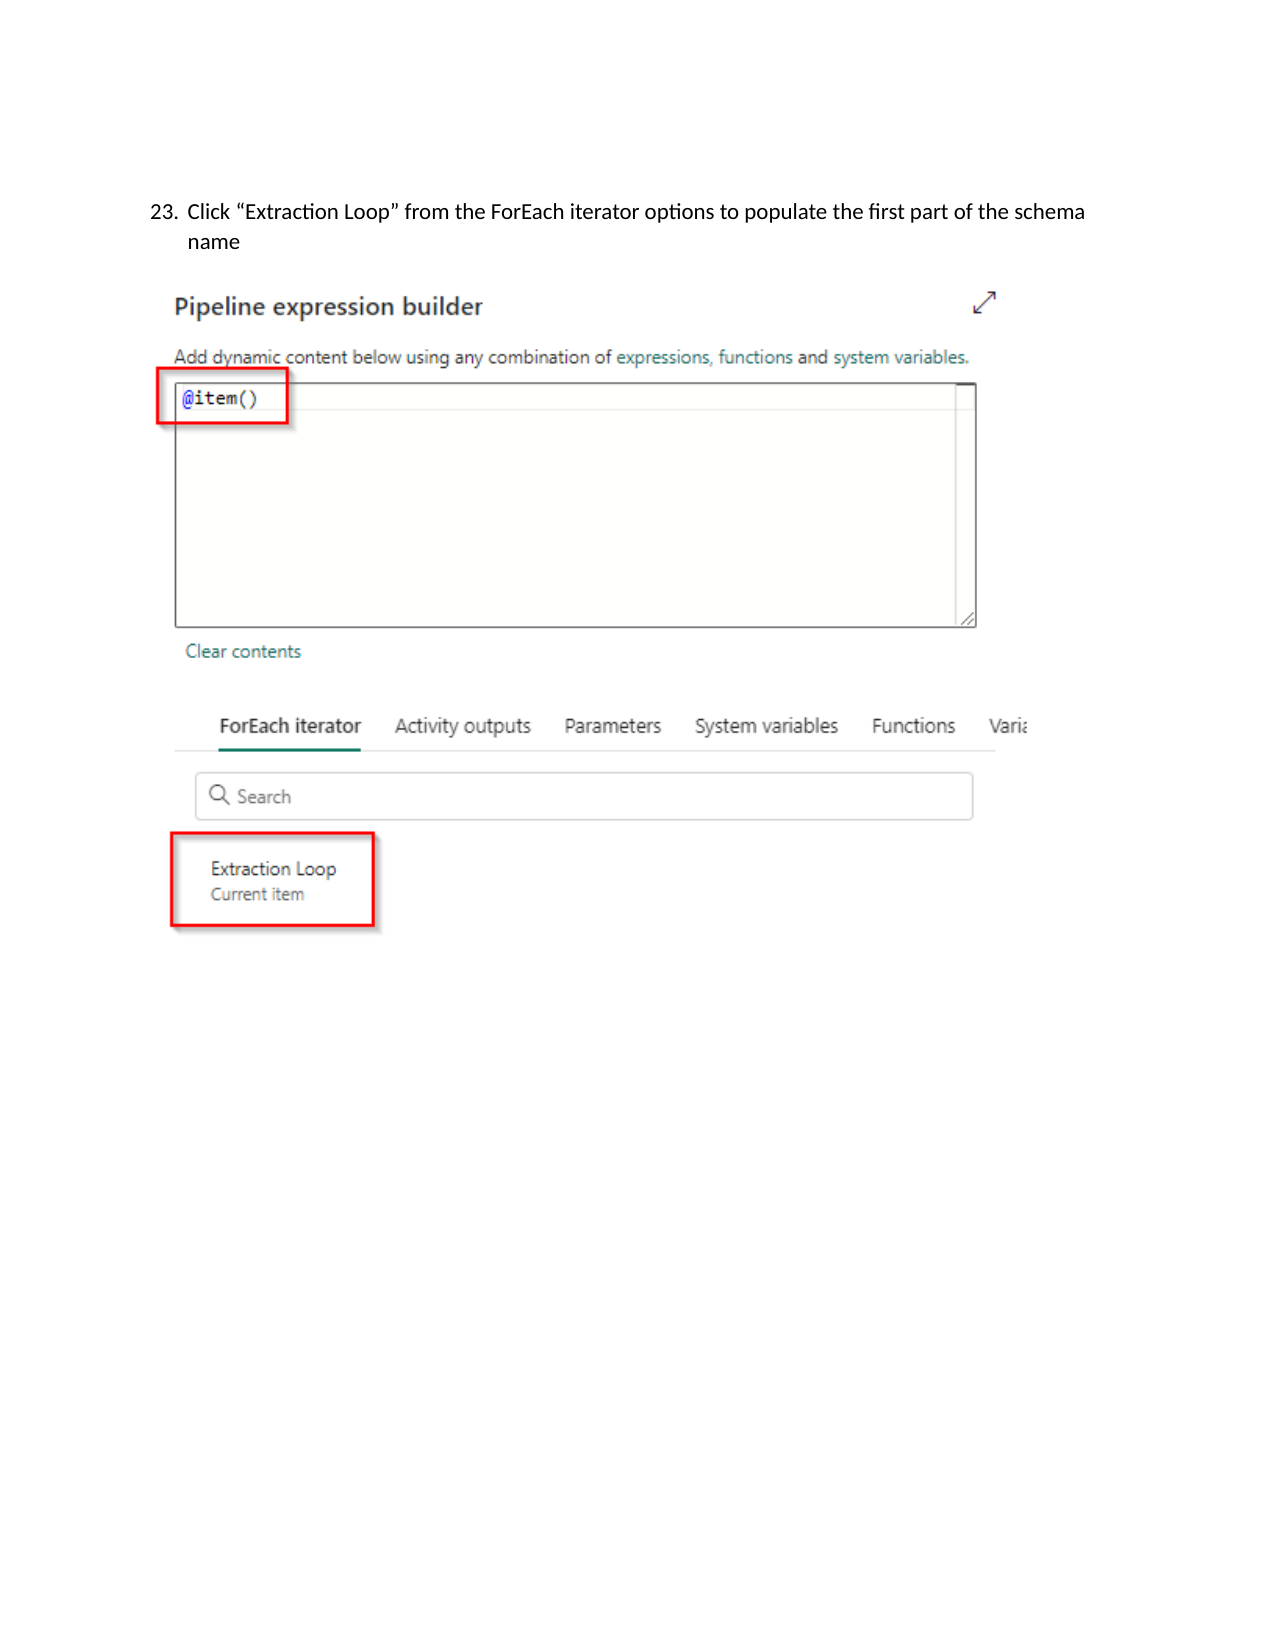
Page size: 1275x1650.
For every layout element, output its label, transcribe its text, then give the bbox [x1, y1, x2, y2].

picture [150, 273, 1027, 946]
list Click “Extraction Loop” from the ForEach iterator options to populate the first part of the schema name [150, 197, 1125, 255]
